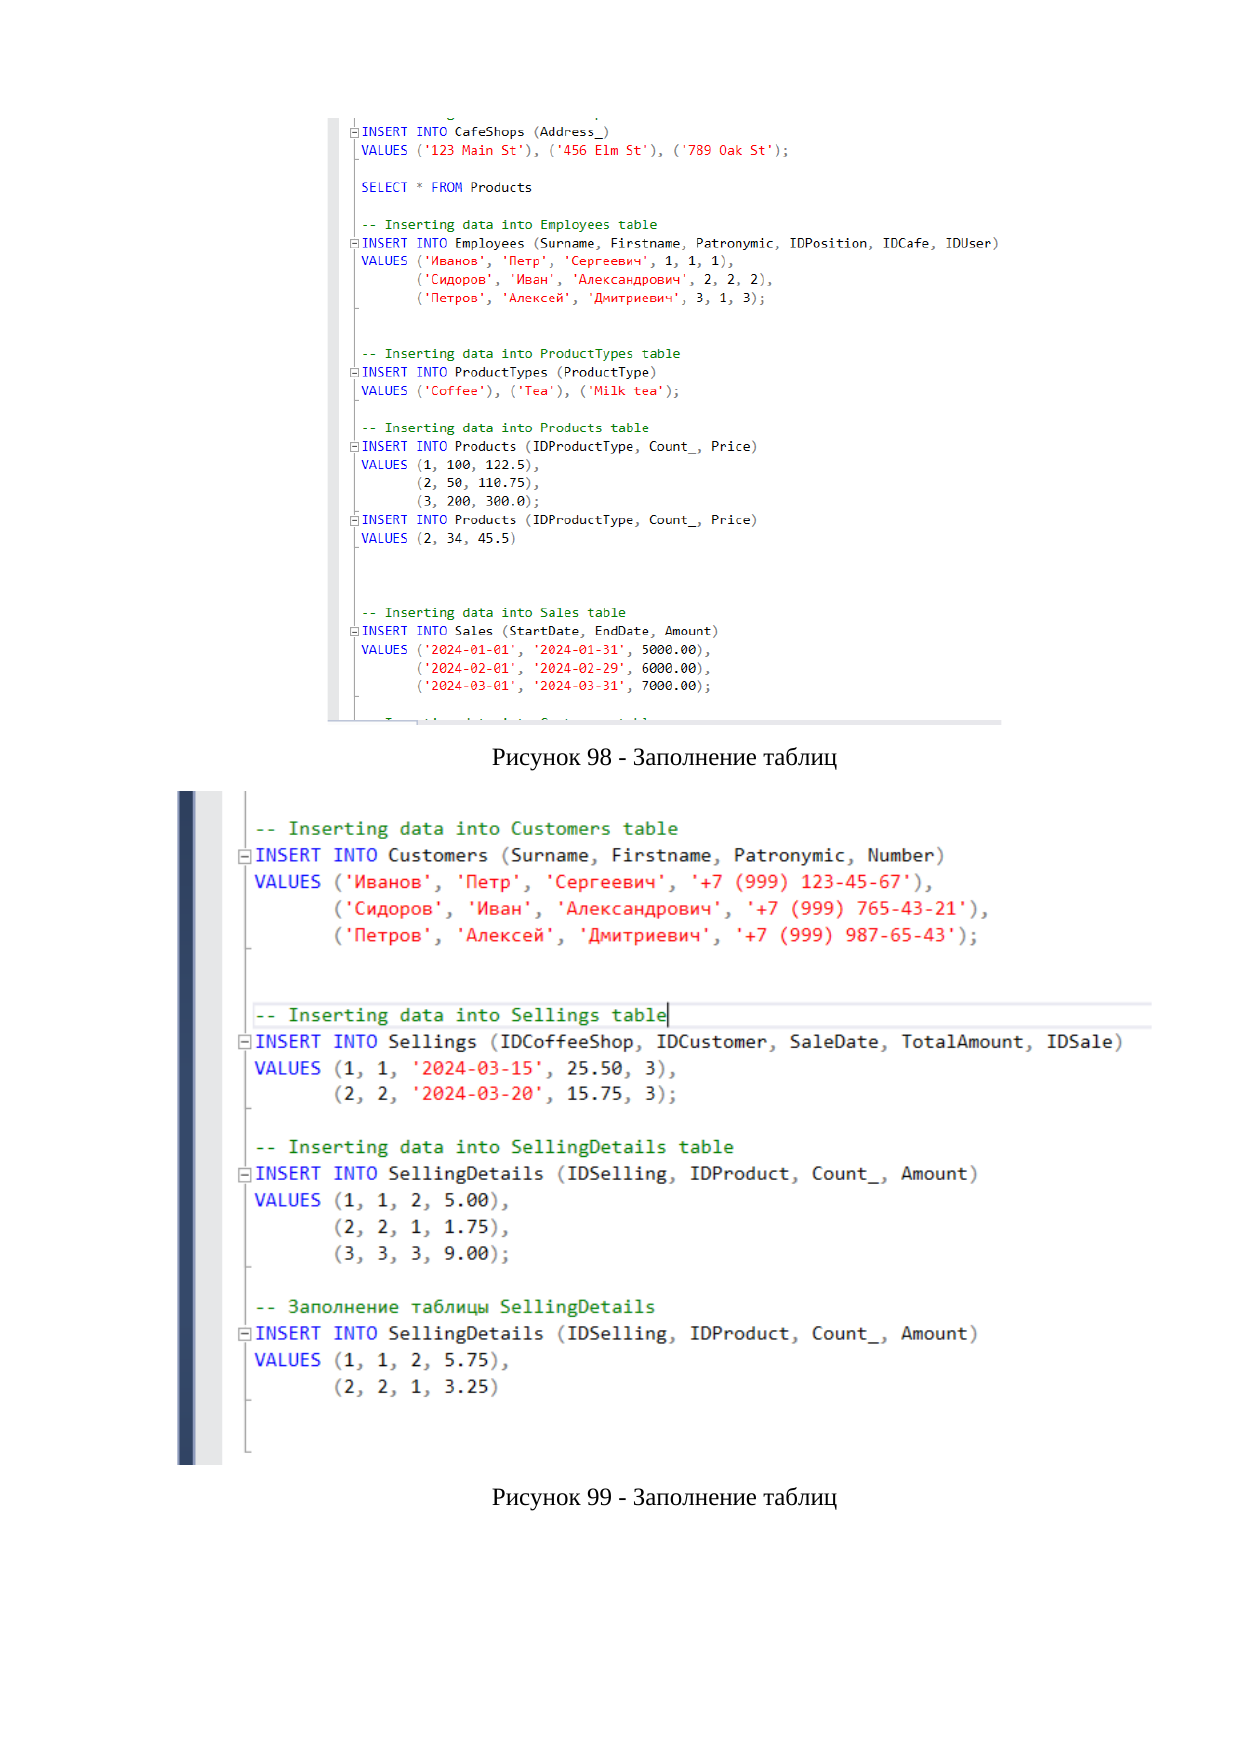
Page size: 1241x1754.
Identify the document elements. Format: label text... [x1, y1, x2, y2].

text Рисунок - Заполнение таблиц [177, 1482, 1152, 1510]
picture [327, 118, 1002, 725]
text Рисунок - Заполнение таблиц [177, 742, 1152, 770]
picture [177, 791, 1152, 1465]
